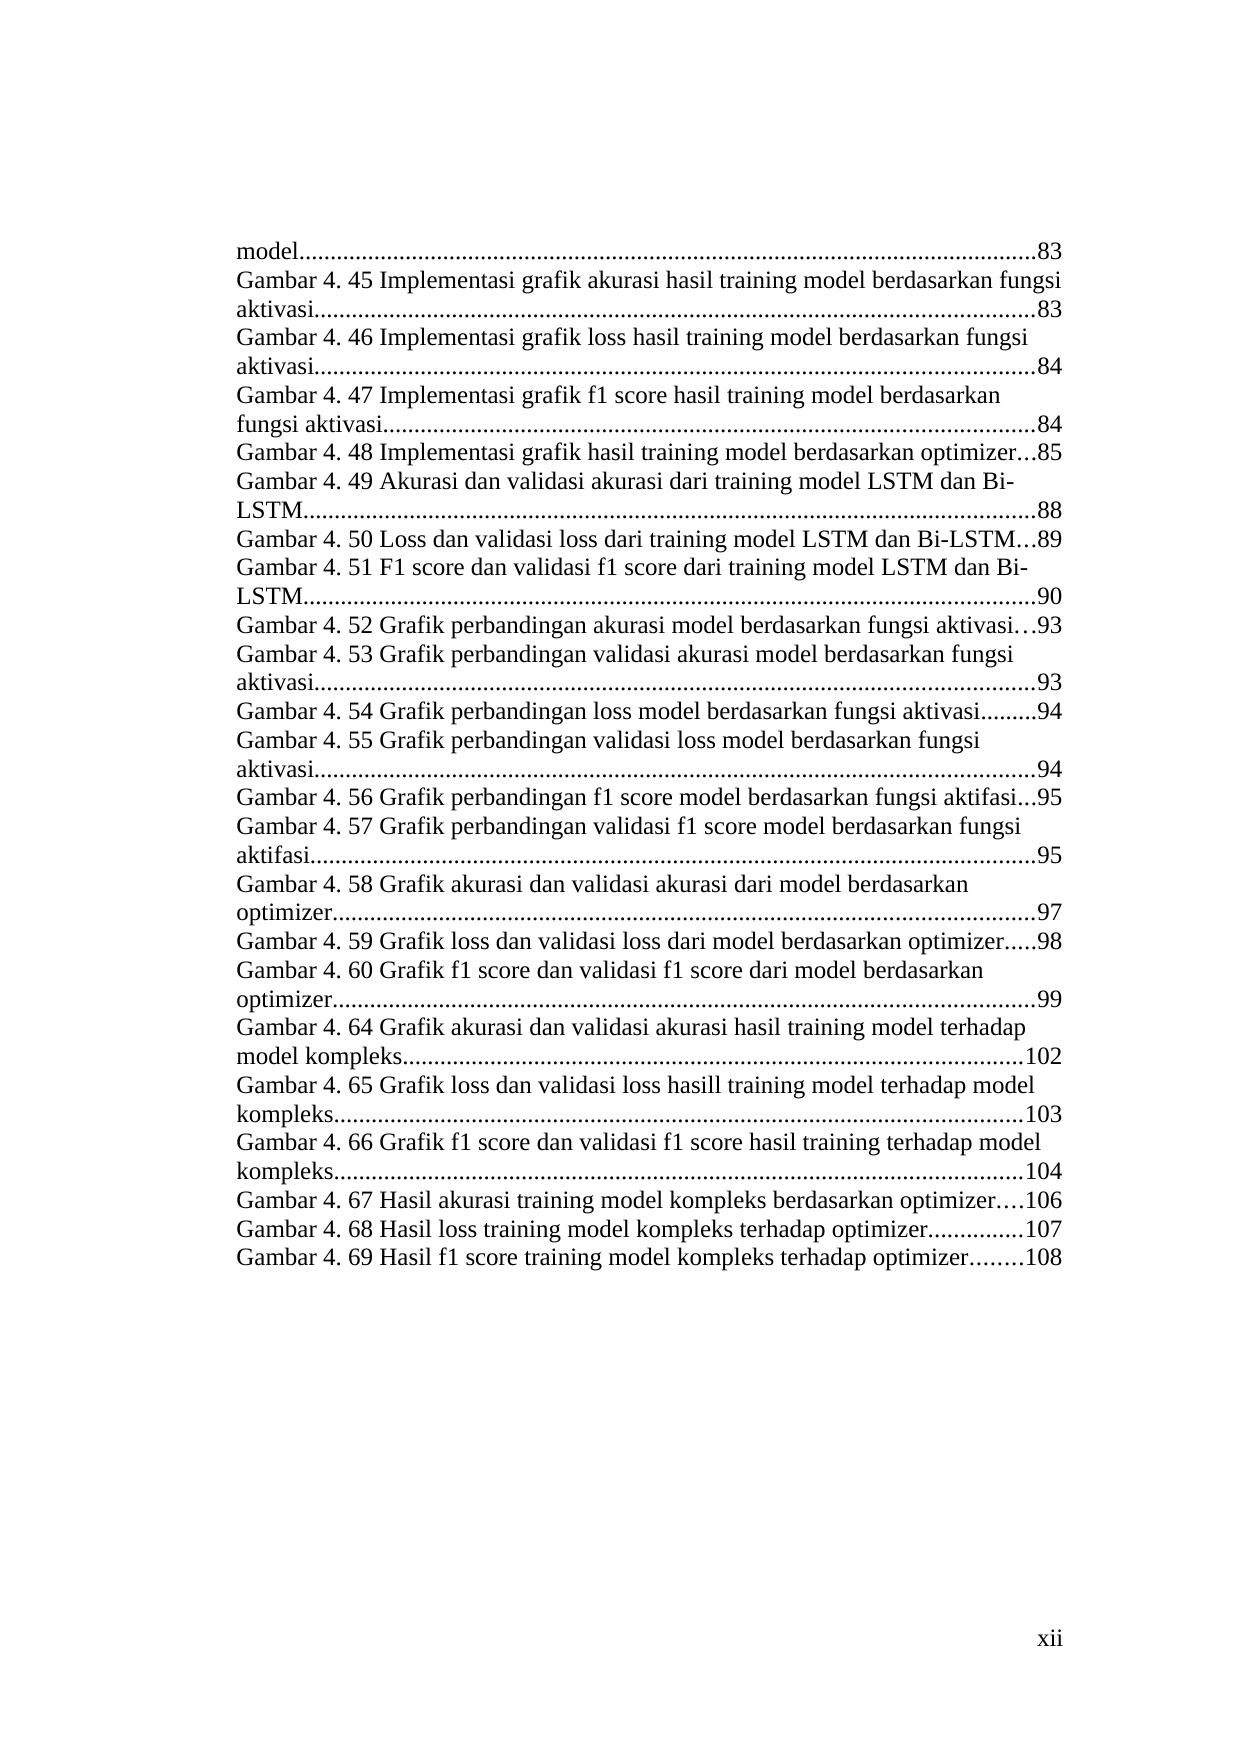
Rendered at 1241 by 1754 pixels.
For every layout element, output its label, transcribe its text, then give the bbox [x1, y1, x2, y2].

text Gambar 4. 48 Implementasi grafik hasil training model berdasarkan optimizer 85 [236, 437, 1063, 466]
text Gambar 4. 59 Grafik loss dan validasi loss dari model berdasarkan optimizer 98 [236, 926, 1063, 955]
text Gambar 4. 55 Grafik perbandingan validasi loss model berdasarkan fungsi aktivasi 94 [236, 725, 1063, 782]
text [236, 236, 1063, 265]
text Gambar 4. 51 F1 score dan validasi f1 score dari training model LSTM dan Bi-LSTM 90 [236, 552, 1063, 610]
text Gambar 4. 65 Grafik loss dan validasi loss hasill training model terhadap model kompleks 103 [236, 1070, 1063, 1127]
text Gambar 4. 57 Grafik perbandingan validasi f1 score model berdasarkan fungsi aktifasi 95 [236, 811, 1063, 869]
text Gambar 4. 60 Grafik f1 score dan validasi f1 score dari model berdasarkan optimizer 99 [236, 955, 1063, 1012]
text Gambar 4. 47 Implementasi grafik f1 score hasil training model berdasarkan fungsi aktivasi 84 [236, 380, 1063, 437]
text Gambar 4. 46 Implementasi grafik loss hasil training model berdasarkan fungsi aktivasi 84 [236, 322, 1063, 380]
text Gambar 4. 52 Grafik perbandingan akurasi model berdasarkan fungsi aktivasi 93 [236, 610, 1063, 639]
text Gambar 4. 45 Implementasi grafik akurasi hasil training model berdasarkan fungsi aktivasi 83 [236, 265, 1063, 322]
text Gambar 4. 54 Grafik perbandingan loss model berdasarkan fungsi aktivasi 94 [236, 696, 1063, 725]
text Gambar 4. 49 Akurasi dan validasi akurasi dari training model LSTM dan Bi-LSTM 88 [236, 466, 1063, 524]
text Gambar 4. 53 Grafik perbandingan validasi akurasi model berdasarkan fungsi aktivasi 93 [236, 639, 1063, 696]
text Gambar 4. 68 Hasil loss training model kompleks terhadap optimizer 107 [236, 1214, 1063, 1242]
text Gambar 4. 50 Loss dan validasi loss dari training model LSTM dan Bi-LSTM 89 [236, 524, 1063, 552]
text Gambar 4. 67 Hasil akurasi training model kompleks berdasarkan optimizer 106 [236, 1185, 1063, 1214]
text Gambar 4. 58 Grafik akurasi dan validasi akurasi dari model berdasarkan optimizer 97 [236, 869, 1063, 926]
text Gambar 4. 56 Grafik perbandingan f1 score model berdasarkan fungsi aktifasi 95 [236, 782, 1063, 811]
text Gambar 4. 69 Hasil f1 score training model kompleks terhadap optimizer 108 [236, 1242, 1063, 1271]
text Gambar 4. 66 Grafik f1 score dan validasi f1 score hasil training terhadap model kompleks 104 [236, 1127, 1063, 1185]
text Gambar 4. 64 Grafik akurasi dan validasi akurasi hasil training model terhadap model kompleks 102 [236, 1012, 1063, 1070]
